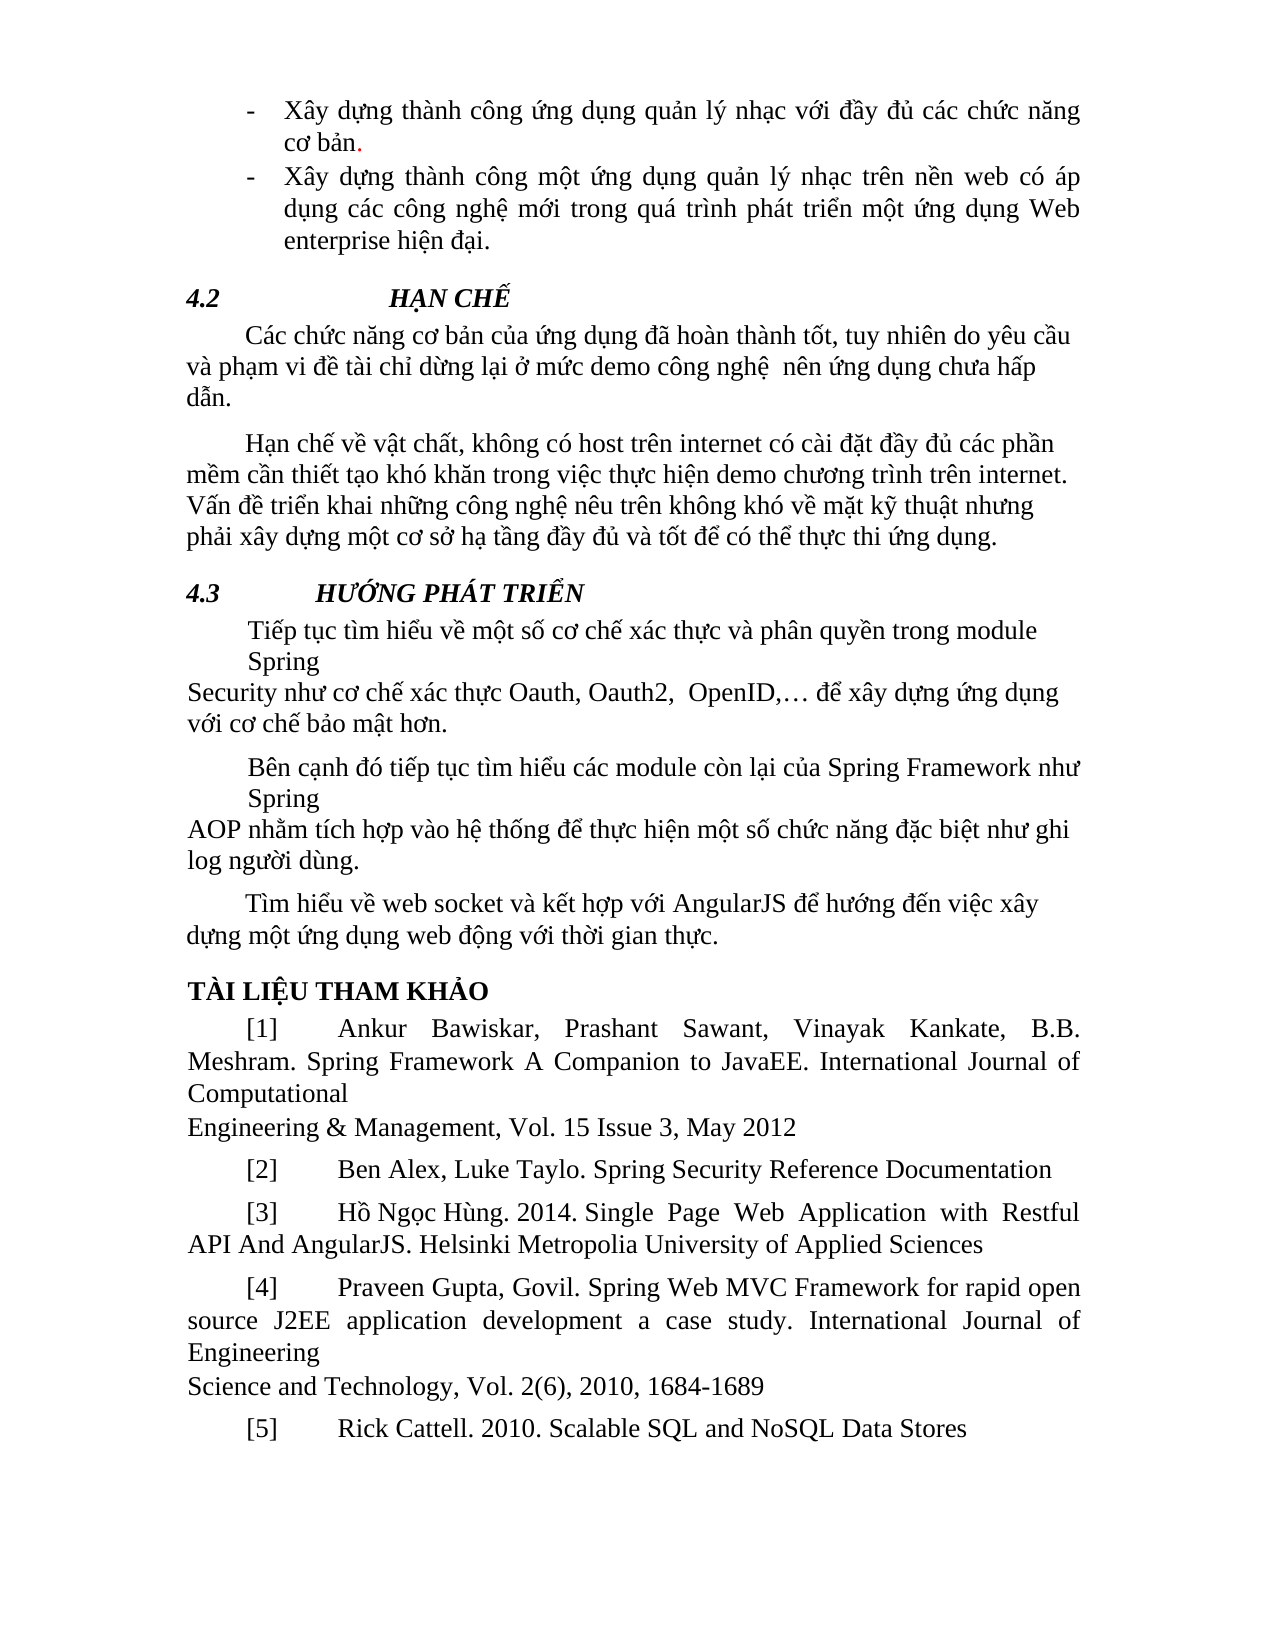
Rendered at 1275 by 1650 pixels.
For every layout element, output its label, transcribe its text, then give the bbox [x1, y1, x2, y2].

text Hạn chế về vật chất, không có host trên internet có cài đặt đầy đủ các phần mềm cần thiết tạo khó khăn trong việc thực hiện demo chương trình trên internet. Vấn đề triển khai những công nghệ nêu trên không khó về mặt kỹ thuật nhưng phải xây dựng một cơ sở hạ tầng đầy đủ và tốt để có thể thực thi ứng dụng. [186, 427, 1082, 552]
text Security như cơ chế xác thực Oauth, Oauth2, OpenID,… để xây dựng ứng dụng với cơ chế bảo mật hơn. [187, 676, 1082, 739]
text Bên cạnh đó tiếp tục tìm hiểu các module còn lại của Spring Framework như Spring [247, 751, 1082, 813]
list Rick Cattell. 2010. Scalable SQL and NoSQL Data Stores [187, 1412, 1082, 1443]
text Science and Technology, Vol. 2(6), 2010, 1684-1689 [187, 1370, 1082, 1401]
list Xây dựng thành công ứng dụng quản lý nhạc với đầy đủ các chức năng cơ bản. [246, 94, 1082, 157]
list Praveen Gupta, Govil. Spring Web MVC Framework for rapid open source J2EE application development a case study. International Journal of Engineering [187, 1272, 1082, 1367]
list Hồ Ngọc Hùng. 2014. Single Page Web Application with Restful API And AngularJS. Helsinki Metropolia University of Applied Sciences [187, 1196, 1082, 1259]
list Ankur Bawiskar, Prashant Sawant, Vinayak Kankate, B.B. Meshram. Spring Framework A Companion to JavaEE. International Journal of Computational [187, 1012, 1082, 1108]
text Tìm hiểu về web socket và kết hợp với AngularJS để hướng đến việc xây dựng một ứng dụng web động với thời gian thực. [186, 888, 1082, 950]
subtitle TÀI LIỆU THAM KHẢO [187, 975, 1080, 1006]
subtitle 4.3 HƯỚNG PHÁT TRIỂN [186, 577, 1087, 608]
subtitle 4.2 HẠN CHẾ [186, 282, 1087, 313]
list Ben Alex, Luke Taylo. Spring Security Reference Documentation [187, 1153, 1082, 1184]
text Tiếp tục tìm hiểu về một số cơ chế xác thực và phân quyền trong module Spring [247, 614, 1082, 676]
text AOP nhằm tích hợp vào hệ thống để thực hiện một số chức năng đặc biệt như ghi log người dùng. [187, 813, 1082, 875]
list Xây dựng thành công một ứng dụng quản lý nhạc trên nền web có áp dụng các công nghệ mới trong quá trình phát triển một ứng dụng Web enterprise hiện đại. [246, 160, 1082, 256]
text Engineering & Management, Vol. 15 Issue 3, May 2012 [187, 1111, 1082, 1142]
text Các chức năng cơ bản của ứng dụng đã hoàn thành tốt, tuy nhiên do yêu cầu và phạm vi đề tài chỉ dừng lại ở mức demo công nghệ nên ứng dụng chưa hấp dẫn. [186, 319, 1082, 413]
